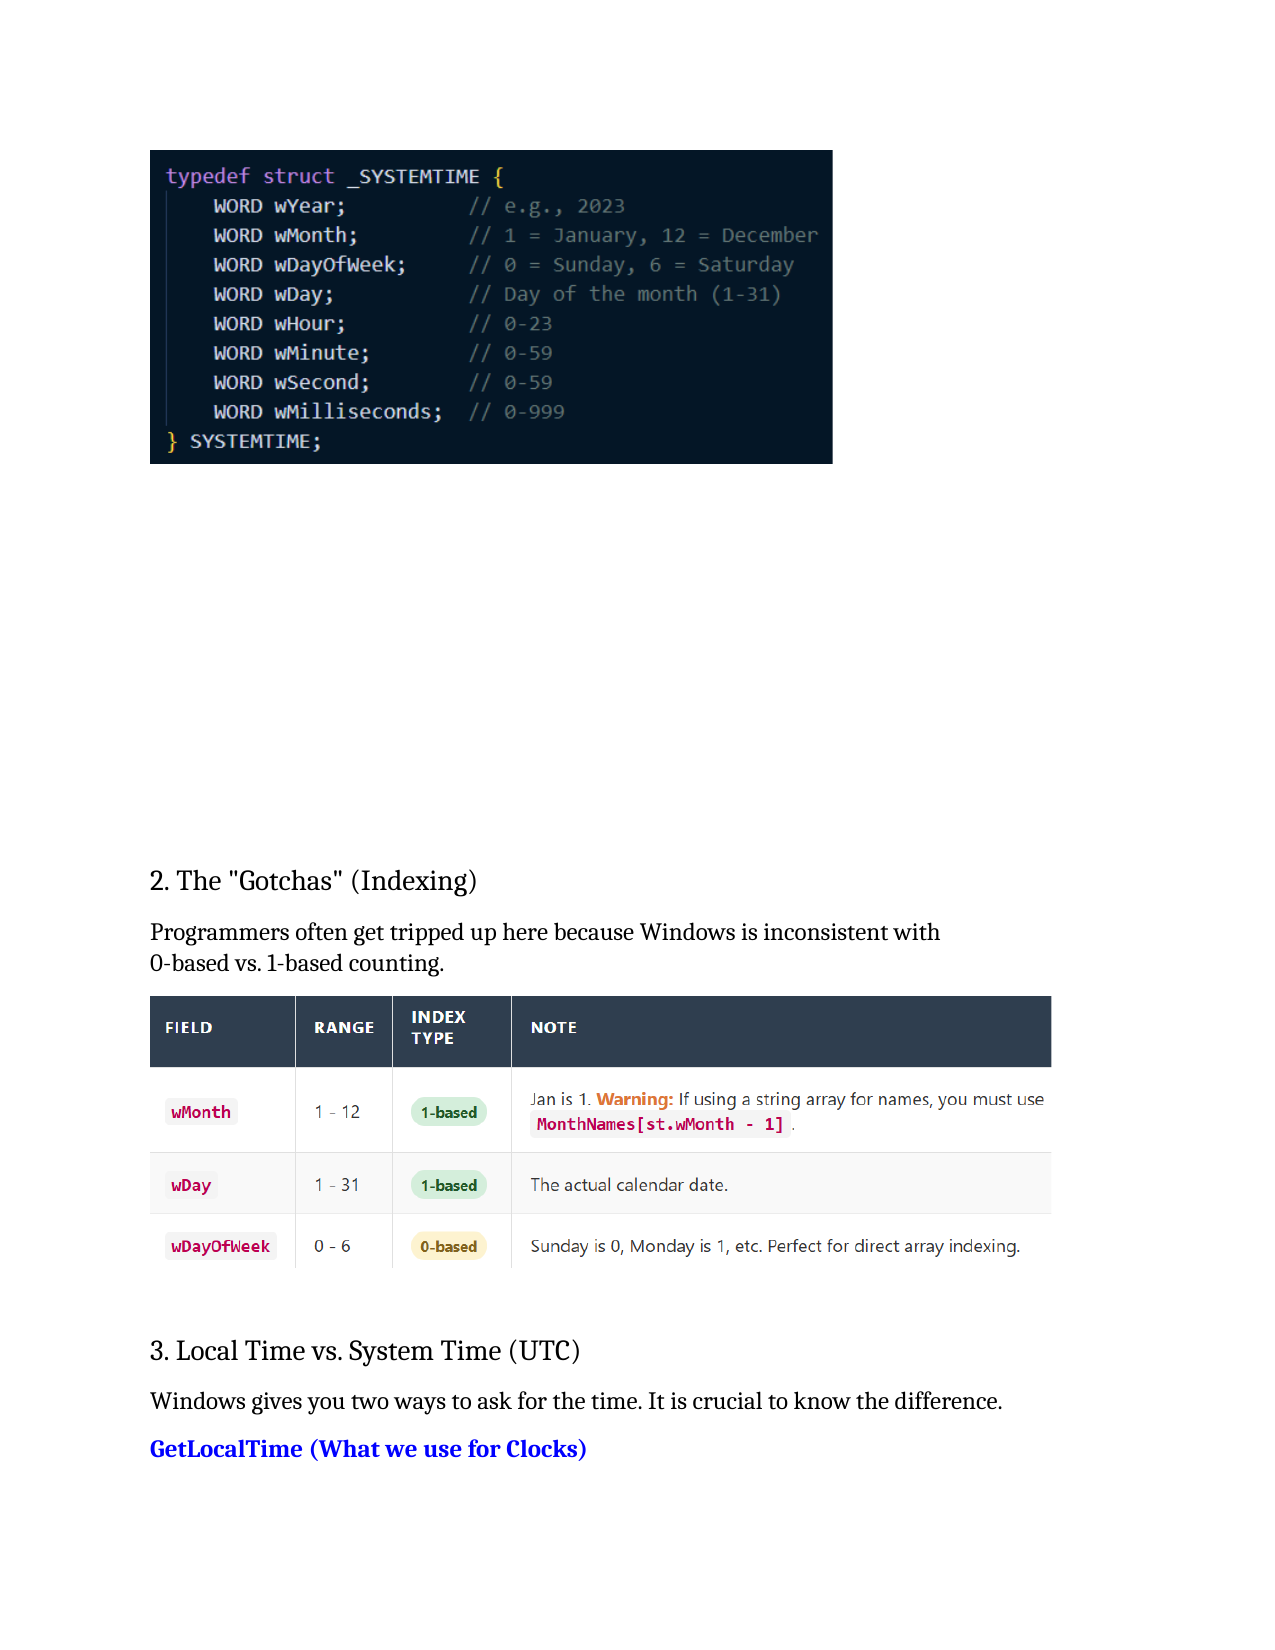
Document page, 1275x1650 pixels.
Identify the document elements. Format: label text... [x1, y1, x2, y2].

text Programmers often get tripped up here because Windows is inconsistent with 0-based vs. 1-based counting. [150, 917, 1125, 977]
text 2. The "Gotchas" (Indexing) [150, 864, 1125, 898]
picture [150, 996, 1052, 1268]
text 3. Local Time vs. System Time (UTC) [150, 1334, 1125, 1368]
text Windows gives you two ways to ask for the time. It is crucial to know the difference. [150, 1387, 1125, 1416]
text GetLocalTime (What we use for Clocks) [150, 1435, 1125, 1463]
picture [150, 150, 833, 464]
